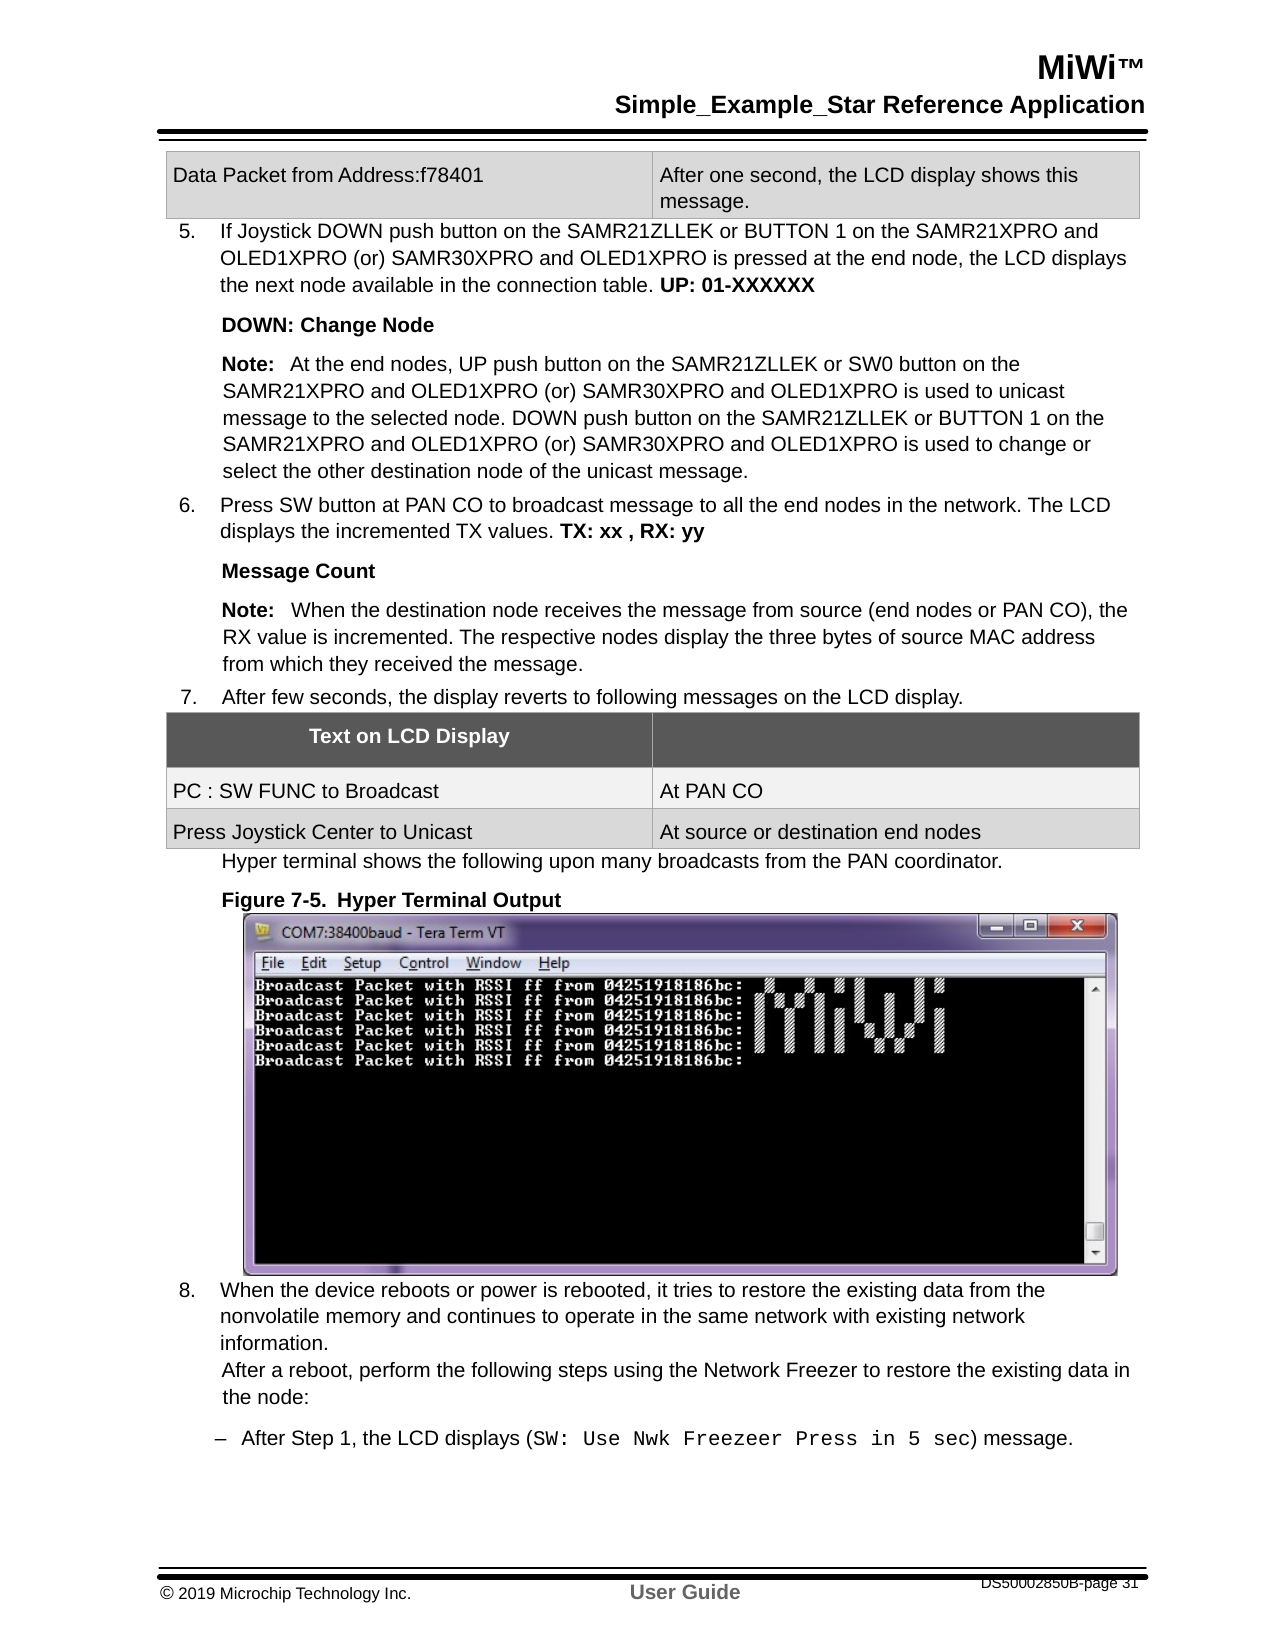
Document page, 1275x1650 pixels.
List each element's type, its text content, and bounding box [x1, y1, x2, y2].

picture [243, 913, 1118, 1276]
text 6. Press SW button at PAN CO to broadcast message to all the end nodes in the network. The LCD displays the incremented TX values. TX: xx , RX: yy [178, 492, 1114, 543]
table_cell Press Joystick Center to Unicast [167, 809, 652, 848]
text Hyper terminal shows the following upon many broadcasts from the PAN coordinator. [221, 849, 1137, 873]
text 8. When the device reboots or power is rebooted, it tries to restore the existing data from the nonvolatile memory and continues to operate in the same network with existing network information. [178, 1277, 1137, 1355]
table_cell Data Packet from Address:f78401 [167, 152, 652, 218]
table_cell After one second, the LCD display shows this message. [653, 152, 1139, 218]
text Note: At the end nodes, UP push button on the SAMR21ZLLEK or SW0 button on the SAMR21XPRO and OLED1XPRO (or) SAMR30XPRO and OLED1XPRO is used to unicast message to the selected node. DOWN push button on the SAMR21ZLLEK or BUTTON 1 on the SAMR21XPRO and OLED1XPRO (or) SAMR30XPRO and OLED1XPRO is used to change or select the other destination node of the unicast message. [221, 352, 1137, 483]
text After a reboot, perform the following steps using the Network Freezer to restore the existing data in the node: [221, 1358, 1137, 1409]
table_cell PC : SW FUNC to Broadcast [167, 768, 652, 808]
subtitle Message Count [221, 558, 1138, 582]
table_header [653, 713, 1139, 767]
subtitle DOWN: Change Node [221, 312, 1138, 336]
list After Step 1, the LCD displays (SW: Use Nwk Freezeer Press in 5 sec) message. [214, 1426, 1138, 1451]
text 7. After few seconds, the display reverts to following messages on the LCD display. [77, 685, 1138, 709]
table_cell At PAN CO [653, 768, 1139, 808]
list If Joystick DOWN push button on the SAMR21ZLLEK or BUTTON 1 on the SAMR21XPRO and OLED1XPRO (or) SAMR30XPRO and OLED1XPRO is pressed at the end node, the LCD displays the next node available in the connection table. UP: 01-XXXXXX [178, 219, 1137, 297]
table_cell At source or destination end nodes [653, 809, 1139, 848]
text Note: When the destination node receives the message from source (end nodes or PAN CO), the RX value is incremented. The respective nodes display the three bytes of source MAC address from which they received the message. [221, 598, 1137, 676]
table_header Text on LCD Display [167, 713, 652, 767]
subtitle Figure 7-5. Hyper Terminal Output [221, 888, 1138, 912]
